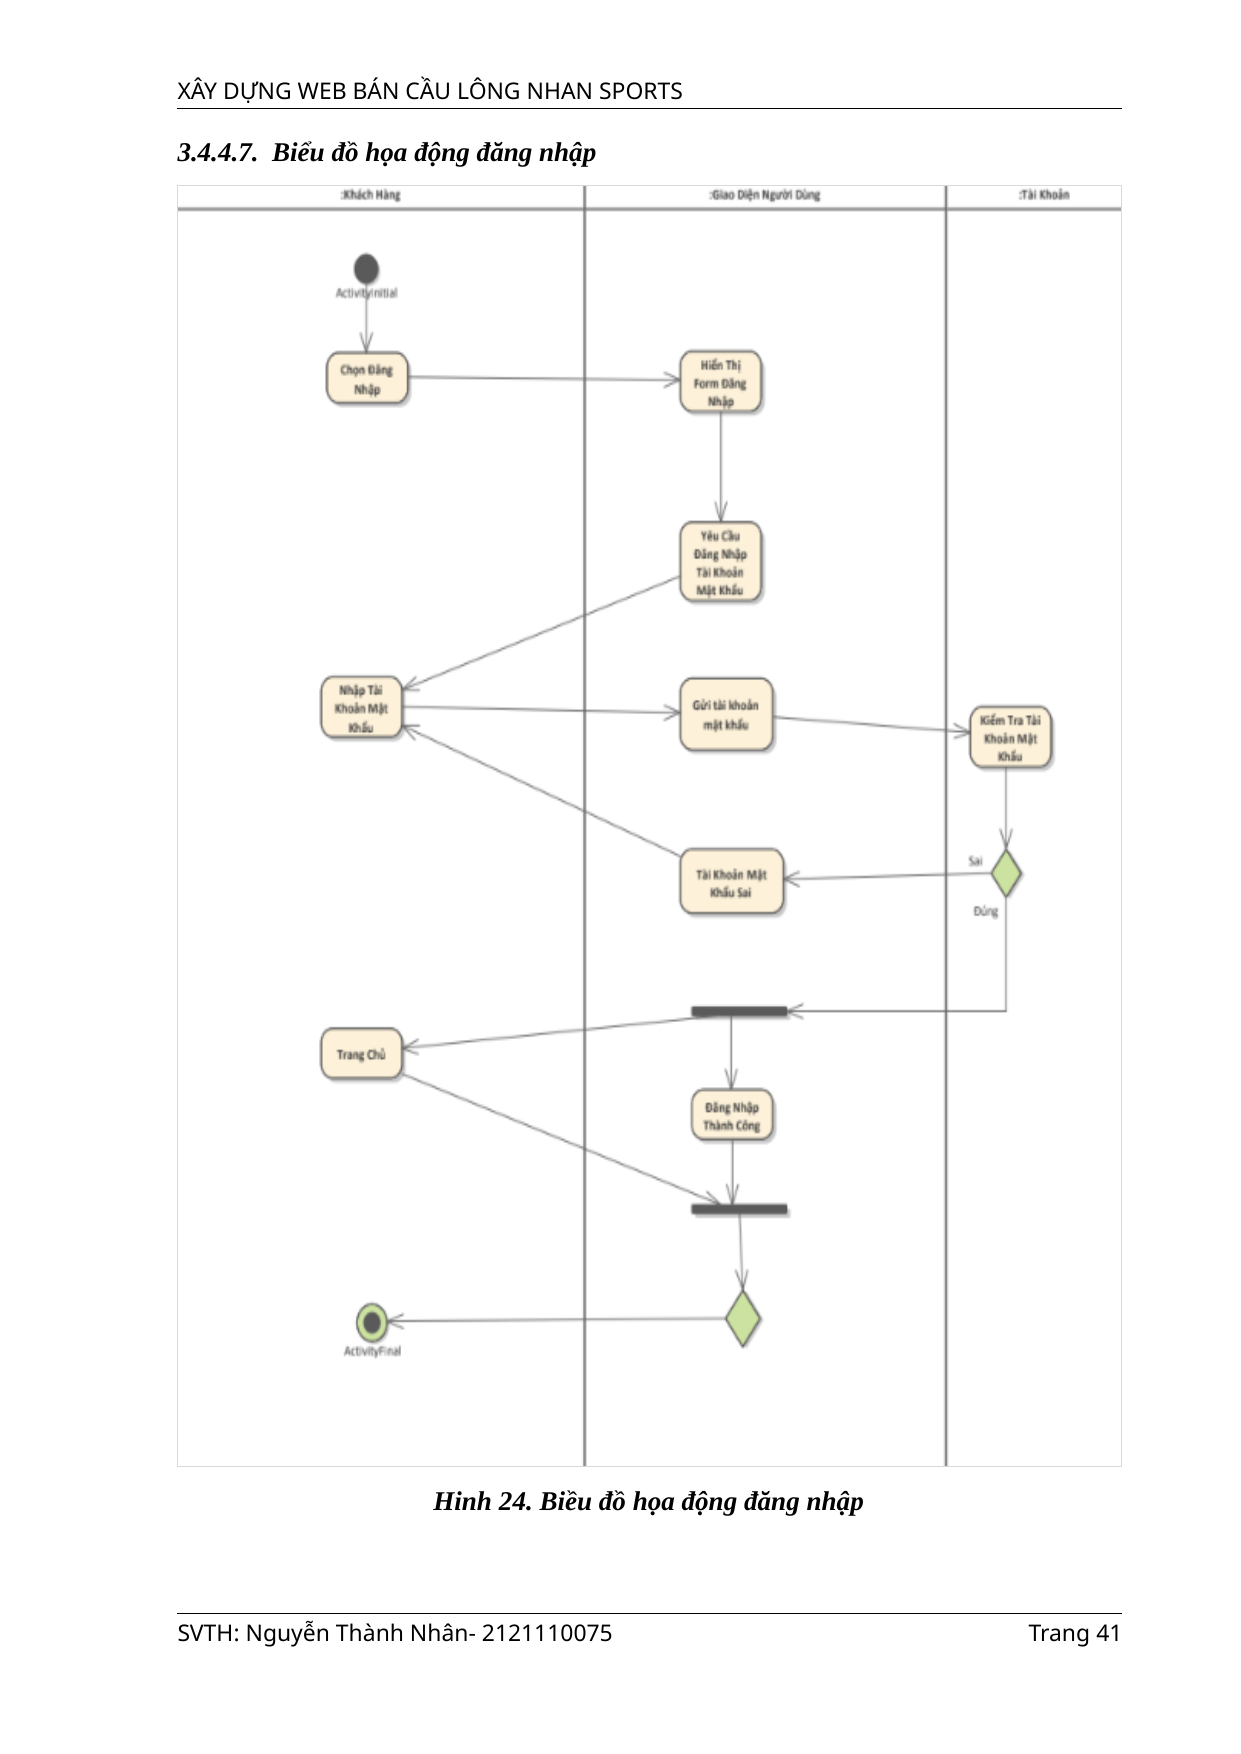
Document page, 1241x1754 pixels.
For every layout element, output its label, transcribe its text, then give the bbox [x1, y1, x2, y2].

picture [178, 186, 1121, 1466]
subtitle Biểu đồ họa động đăng nhập [177, 136, 1122, 167]
text Hinh 24. Biều đồ họa động đăng nhập [177, 1485, 1122, 1516]
